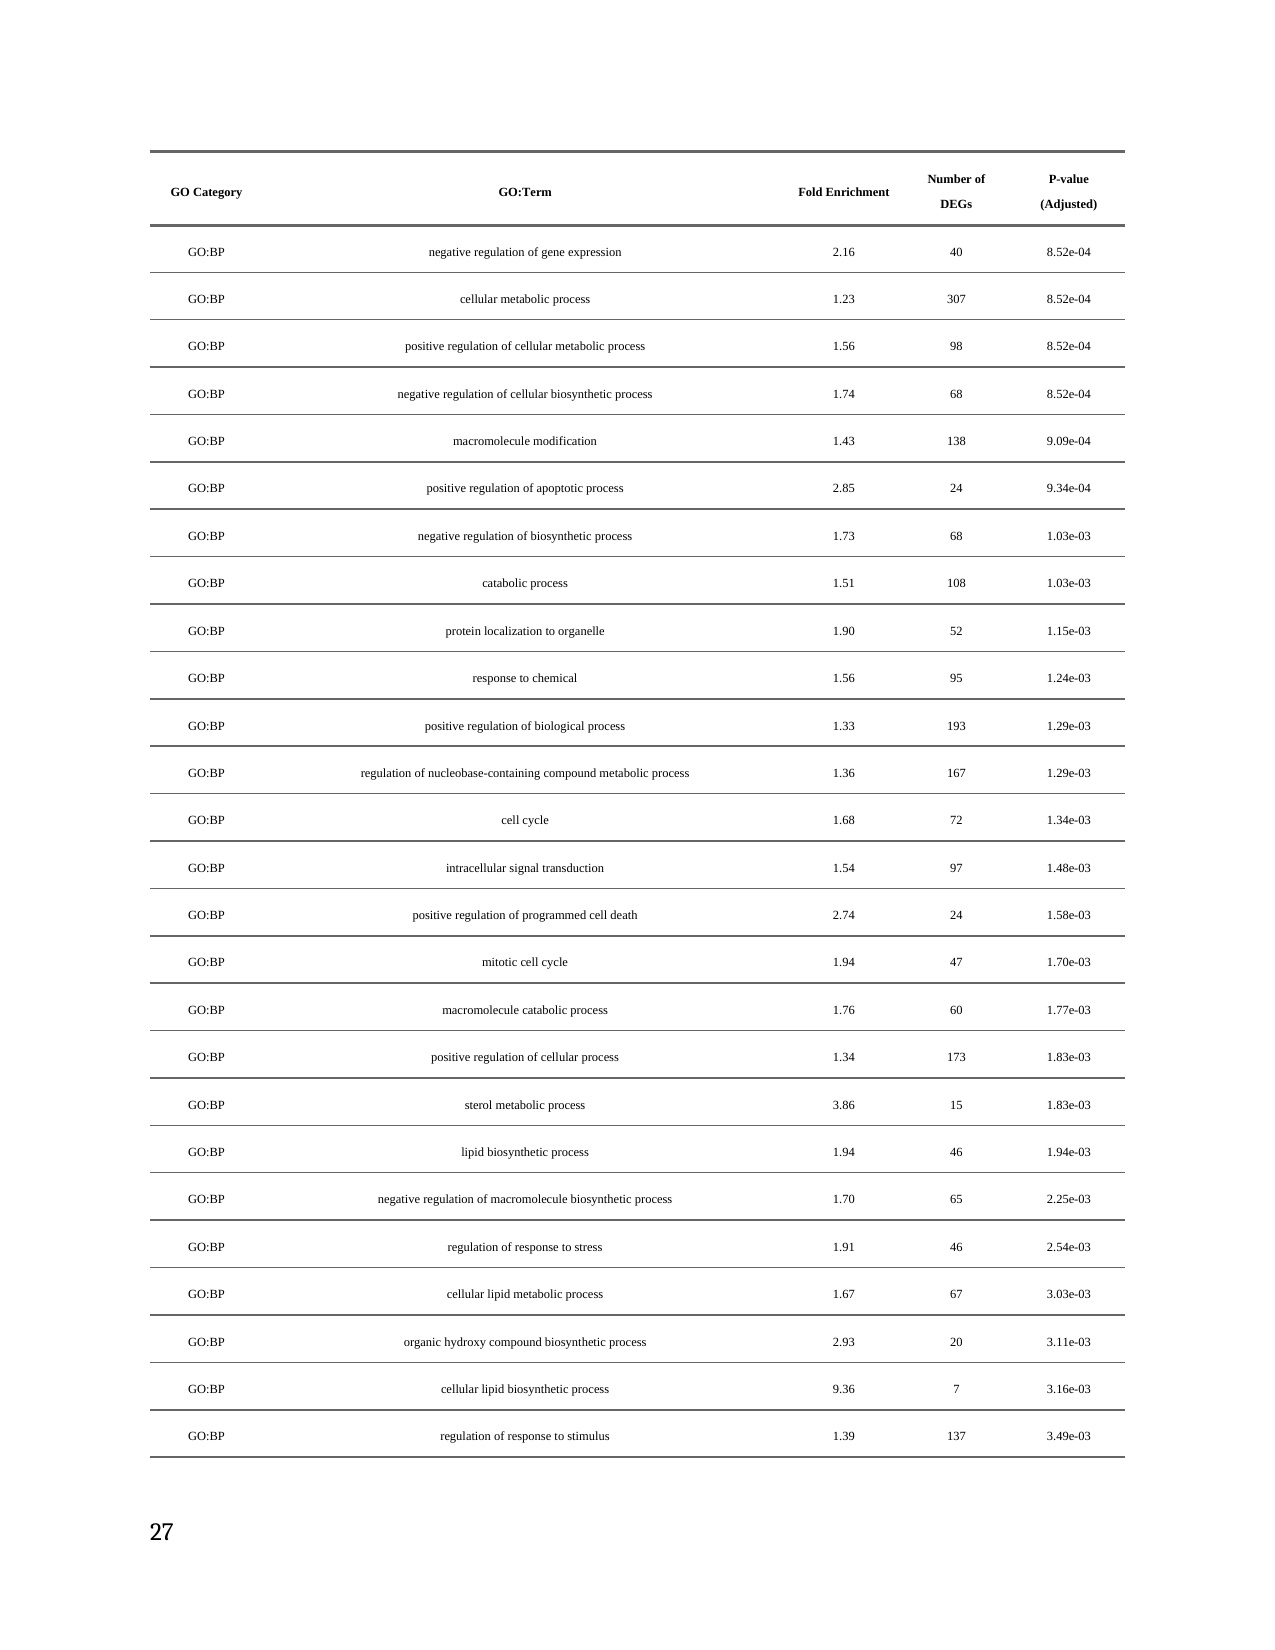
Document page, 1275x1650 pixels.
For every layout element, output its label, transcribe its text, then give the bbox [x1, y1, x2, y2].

table_cell 72 [900, 794, 1012, 840]
table_cell 307 [900, 273, 1012, 319]
table_cell 108 [900, 557, 1012, 603]
table_header P-value (Adjusted) [1013, 153, 1125, 224]
table_cell 1.94 [788, 937, 900, 982]
table_cell 2.74 [788, 889, 900, 935]
table_cell GO:BP [150, 463, 262, 508]
table_cell GO:BP [150, 605, 262, 651]
table_cell macromolecule modification [263, 415, 787, 461]
table_cell sterol metabolic process [263, 1079, 787, 1124]
table_cell 1.58e-03 [1013, 889, 1125, 935]
table_cell 1.90 [788, 605, 900, 651]
table_cell 65 [900, 1173, 1012, 1219]
table_header GO Category [150, 153, 262, 224]
table_cell 8.52e-04 [1013, 273, 1125, 319]
table_cell 1.94 [788, 1126, 900, 1172]
table_cell macromolecule catabolic process [263, 984, 787, 1030]
table_cell 1.03e-03 [1013, 557, 1125, 603]
table_cell 167 [900, 747, 1012, 793]
table_cell regulation of response to stimulus [263, 1411, 787, 1456]
table_cell 1.70 [788, 1173, 900, 1219]
table_cell negative regulation of cellular biosynthetic process [263, 368, 787, 413]
table_cell 1.29e-03 [1013, 747, 1125, 793]
table_cell 1.83e-03 [1013, 1031, 1125, 1077]
table_cell regulation of nucleobase-containing compound metabolic process [263, 747, 787, 793]
table_cell 24 [900, 889, 1012, 935]
table_header Fold Enrichment [788, 153, 900, 224]
table_cell GO:BP [150, 1031, 262, 1077]
table_cell cellular metabolic process [263, 273, 787, 319]
table_cell GO:BP [150, 273, 262, 319]
table_cell negative regulation of biosynthetic process [263, 510, 787, 556]
table_cell 60 [900, 984, 1012, 1030]
table_cell 1.73 [788, 510, 900, 556]
table_cell GO:BP [150, 1126, 262, 1172]
table_cell cellular lipid biosynthetic process [263, 1363, 787, 1409]
table_cell 20 [900, 1316, 1012, 1361]
table_cell 1.51 [788, 557, 900, 603]
table_cell 3.49e-03 [1013, 1411, 1125, 1456]
table_cell 1.67 [788, 1268, 900, 1314]
table_cell 3.16e-03 [1013, 1363, 1125, 1409]
table_cell 1.39 [788, 1411, 900, 1456]
table_cell 24 [900, 463, 1012, 508]
table_header Number of DEGs [900, 153, 1012, 224]
table_cell positive regulation of biological process [263, 700, 787, 745]
table_cell 40 [900, 227, 1012, 271]
table_cell organic hydroxy compound biosynthetic process [263, 1316, 787, 1361]
table_cell 9.09e-04 [1013, 415, 1125, 461]
table_cell 138 [900, 415, 1012, 461]
table_cell positive regulation of apoptotic process [263, 463, 787, 508]
table_cell GO:BP [150, 510, 262, 556]
table_cell 95 [900, 652, 1012, 698]
table_cell protein localization to organelle [263, 605, 787, 651]
table_cell GO:BP [150, 368, 262, 413]
table_cell 1.23 [788, 273, 900, 319]
table_cell 1.56 [788, 652, 900, 698]
table_cell 1.24e-03 [1013, 652, 1125, 698]
table_cell 8.52e-04 [1013, 227, 1125, 271]
table_cell 68 [900, 368, 1012, 413]
table_cell GO:BP [150, 1316, 262, 1361]
table_cell 68 [900, 510, 1012, 556]
table_cell 1.48e-03 [1013, 842, 1125, 887]
table_cell 2.85 [788, 463, 900, 508]
table_cell 1.94e-03 [1013, 1126, 1125, 1172]
table_cell 8.52e-04 [1013, 320, 1125, 366]
table_cell 1.68 [788, 794, 900, 840]
table_cell 1.34 [788, 1031, 900, 1077]
table_cell 3.03e-03 [1013, 1268, 1125, 1314]
table_cell intracellular signal transduction [263, 842, 787, 887]
table_cell 8.52e-04 [1013, 368, 1125, 413]
table_cell GO:BP [150, 842, 262, 887]
table_cell GO:BP [150, 889, 262, 935]
table_cell 173 [900, 1031, 1012, 1077]
table_cell positive regulation of cellular metabolic process [263, 320, 787, 366]
table_cell negative regulation of macromolecule biosynthetic process [263, 1173, 787, 1219]
table_cell 1.33 [788, 700, 900, 745]
table_cell 47 [900, 937, 1012, 982]
table_cell 46 [900, 1126, 1012, 1172]
table_cell 1.03e-03 [1013, 510, 1125, 556]
table_cell 1.54 [788, 842, 900, 887]
table_cell lipid biosynthetic process [263, 1126, 787, 1172]
table_header GO:Term [263, 153, 787, 224]
table_cell GO:BP [150, 1173, 262, 1219]
table_cell 137 [900, 1411, 1012, 1456]
table_cell 2.93 [788, 1316, 900, 1361]
table_cell 1.77e-03 [1013, 984, 1125, 1030]
table_cell 1.29e-03 [1013, 700, 1125, 745]
table_cell GO:BP [150, 652, 262, 698]
table_cell regulation of response to stress [263, 1221, 787, 1267]
table_cell positive regulation of programmed cell death [263, 889, 787, 935]
table_cell GO:BP [150, 1411, 262, 1456]
table_cell 1.91 [788, 1221, 900, 1267]
table_cell GO:BP [150, 794, 262, 840]
table_cell GO:BP [150, 747, 262, 793]
table_cell 1.70e-03 [1013, 937, 1125, 982]
table_cell 2.54e-03 [1013, 1221, 1125, 1267]
table_cell GO:BP [150, 1221, 262, 1267]
table_cell 46 [900, 1221, 1012, 1267]
table_cell GO:BP [150, 1363, 262, 1409]
table_cell GO:BP [150, 700, 262, 745]
table_cell 9.34e-04 [1013, 463, 1125, 508]
table_cell 97 [900, 842, 1012, 887]
table_cell 7 [900, 1363, 1012, 1409]
table_cell 1.43 [788, 415, 900, 461]
table_cell 1.15e-03 [1013, 605, 1125, 651]
table_cell GO:BP [150, 937, 262, 982]
table_cell cellular lipid metabolic process [263, 1268, 787, 1314]
table_cell 15 [900, 1079, 1012, 1124]
table_cell response to chemical [263, 652, 787, 698]
table_cell 1.74 [788, 368, 900, 413]
table_cell GO:BP [150, 415, 262, 461]
table_cell 9.36 [788, 1363, 900, 1409]
table_cell 1.83e-03 [1013, 1079, 1125, 1124]
table_cell GO:BP [150, 557, 262, 603]
table_cell 193 [900, 700, 1012, 745]
table_cell 3.11e-03 [1013, 1316, 1125, 1361]
table_cell 1.56 [788, 320, 900, 366]
table_cell 1.36 [788, 747, 900, 793]
table_cell 3.86 [788, 1079, 900, 1124]
table_cell cell cycle [263, 794, 787, 840]
table_cell GO:BP [150, 320, 262, 366]
table_cell 1.76 [788, 984, 900, 1030]
table_cell 2.16 [788, 227, 900, 271]
table_cell positive regulation of cellular process [263, 1031, 787, 1077]
table_cell catabolic process [263, 557, 787, 603]
table_cell 52 [900, 605, 1012, 651]
table_cell GO:BP [150, 1268, 262, 1314]
table_cell 2.25e-03 [1013, 1173, 1125, 1219]
table_cell GO:BP [150, 227, 262, 271]
table_cell GO:BP [150, 1079, 262, 1124]
table_cell 98 [900, 320, 1012, 366]
table_cell mitotic cell cycle [263, 937, 787, 982]
table_cell GO:BP [150, 984, 262, 1030]
table_cell 1.34e-03 [1013, 794, 1125, 840]
table_cell 67 [900, 1268, 1012, 1314]
table_cell negative regulation of gene expression [263, 227, 787, 271]
